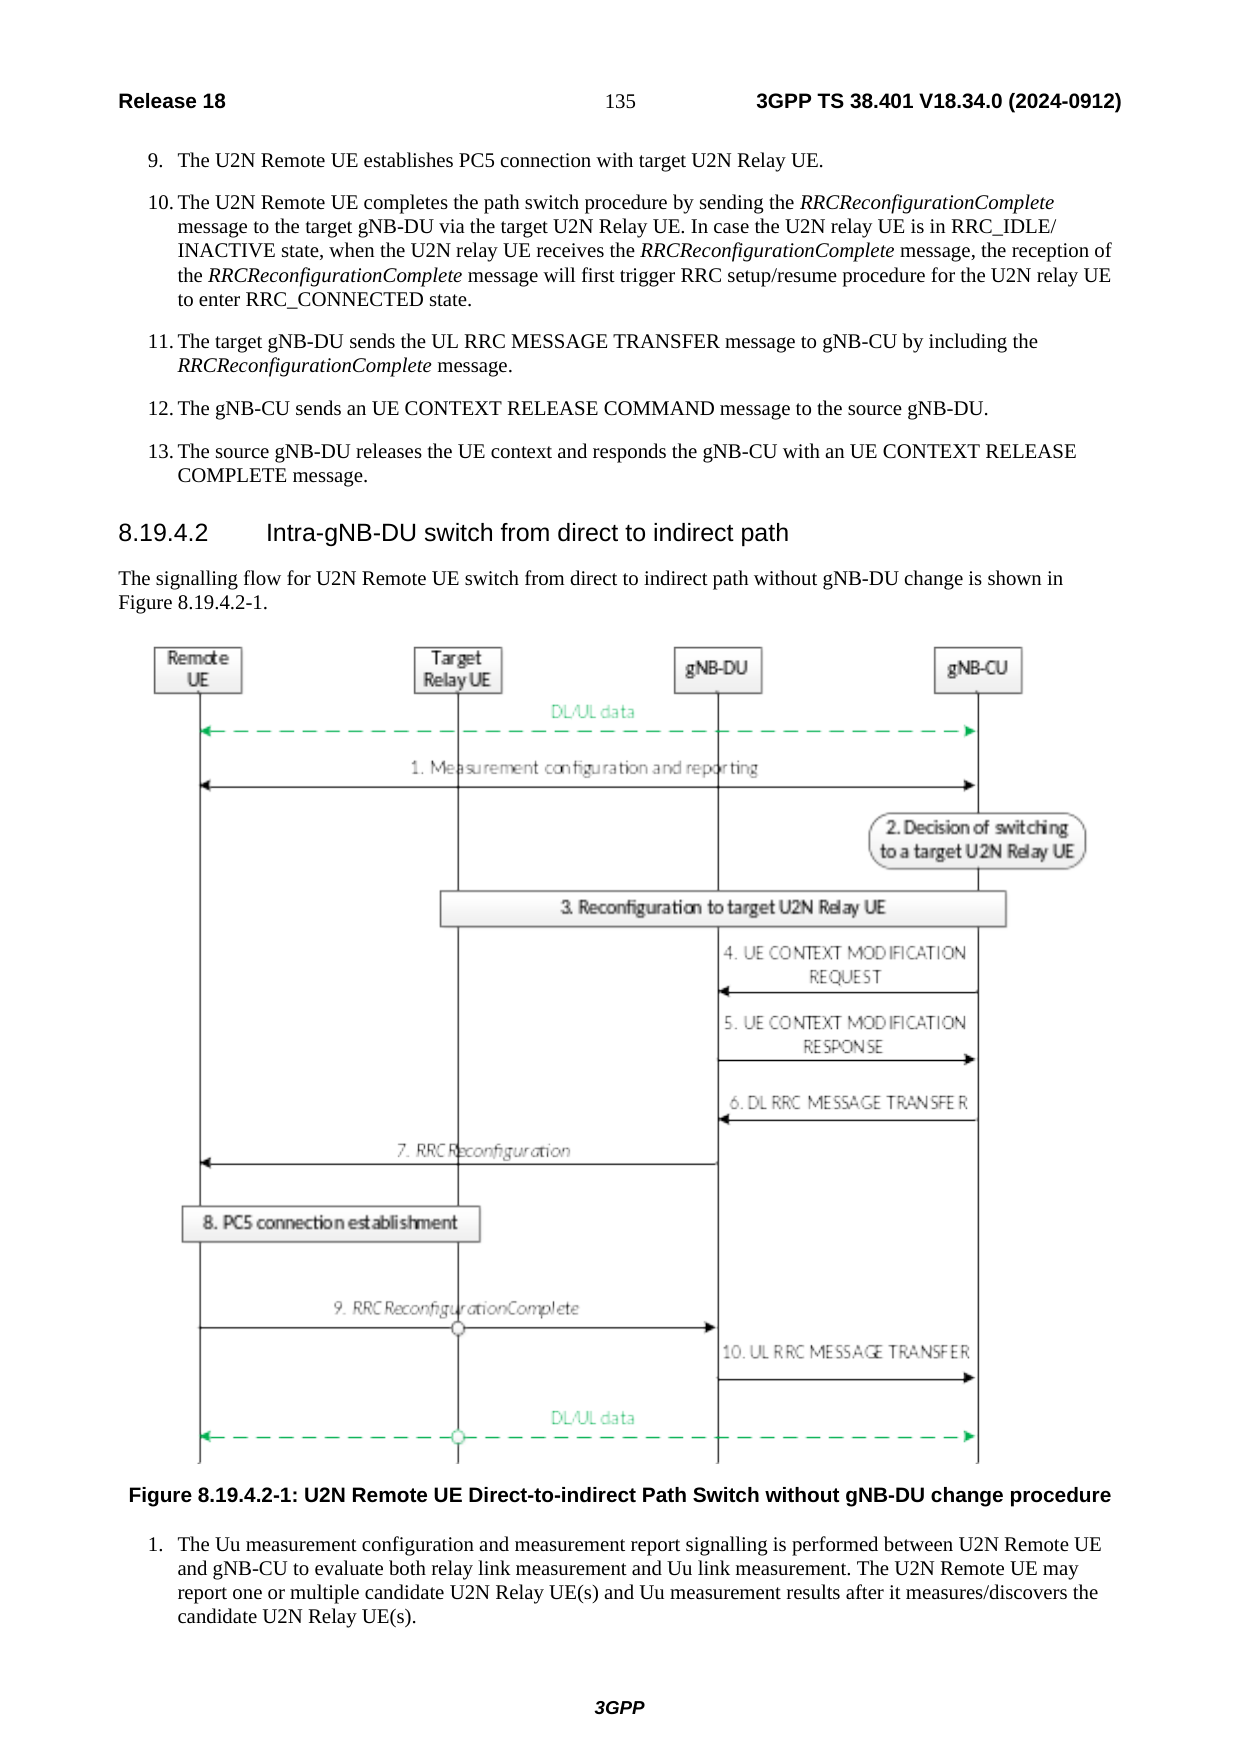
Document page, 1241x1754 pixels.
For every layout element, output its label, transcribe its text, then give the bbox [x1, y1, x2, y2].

text 10. The U2N Remote UE completes the path switch procedure by sending the RRCReconfigurationComplete message to the target gNB-DU via the target U2N Relay UE. In case the U2N relay UE is in RRC_IDLE/ INACTIVE state, when the U2N relay UE receives the RRCReconfigurationComplete message, the reception of the RRCReconfigurationComplete message will first trigger RRC setup/resume procedure for the U2N relay UE to enter RRC_CONNECTED state. [148, 190, 1122, 311]
text 13. The source gNB-DU releases the UE context and responds the gNB-CU with an UE CONTEXT RELEASE COMPLETE message. [148, 439, 1122, 487]
text The signalling flow for U2N Remote UE switch from direct to indirect path without gNB-DU change is shown in Figure 8.19.4.2-1. [118, 566, 1122, 614]
text 11. The target gNB-DU sends the UL RRC MESSAGE TRANSFER message to gNB-CU by including the RRCReconfigurationComplete message. [148, 329, 1122, 377]
subtitle 8.19.4.2 Intra-gNB-DU switch from direct to indirect path [118, 518, 1122, 547]
text 12. The gNB-CU sends an UE CONTEXT RELEASE COMMAND message to the source gNB-DU. [148, 396, 1122, 420]
text 9. The U2N Remote UE establishes PC5 connection with target U2N Relay UE. [148, 147, 1122, 172]
text Figure 8.19.4.2-1: U2N Remote UE Direct-to-indirect Path Switch without gNB-DU change procedure [118, 1483, 1122, 1507]
text 1. The Uu measurement configuration and measurement report signalling is performed between U2N Remote UE and gNB-CU to evaluate both relay link measurement and Uu link measurement. The U2N Remote UE may report one or multiple candidate U2N Relay UE(s) and Uu measurement results after it measures/discovers the candidate U2N Relay UE(s). [148, 1532, 1122, 1628]
